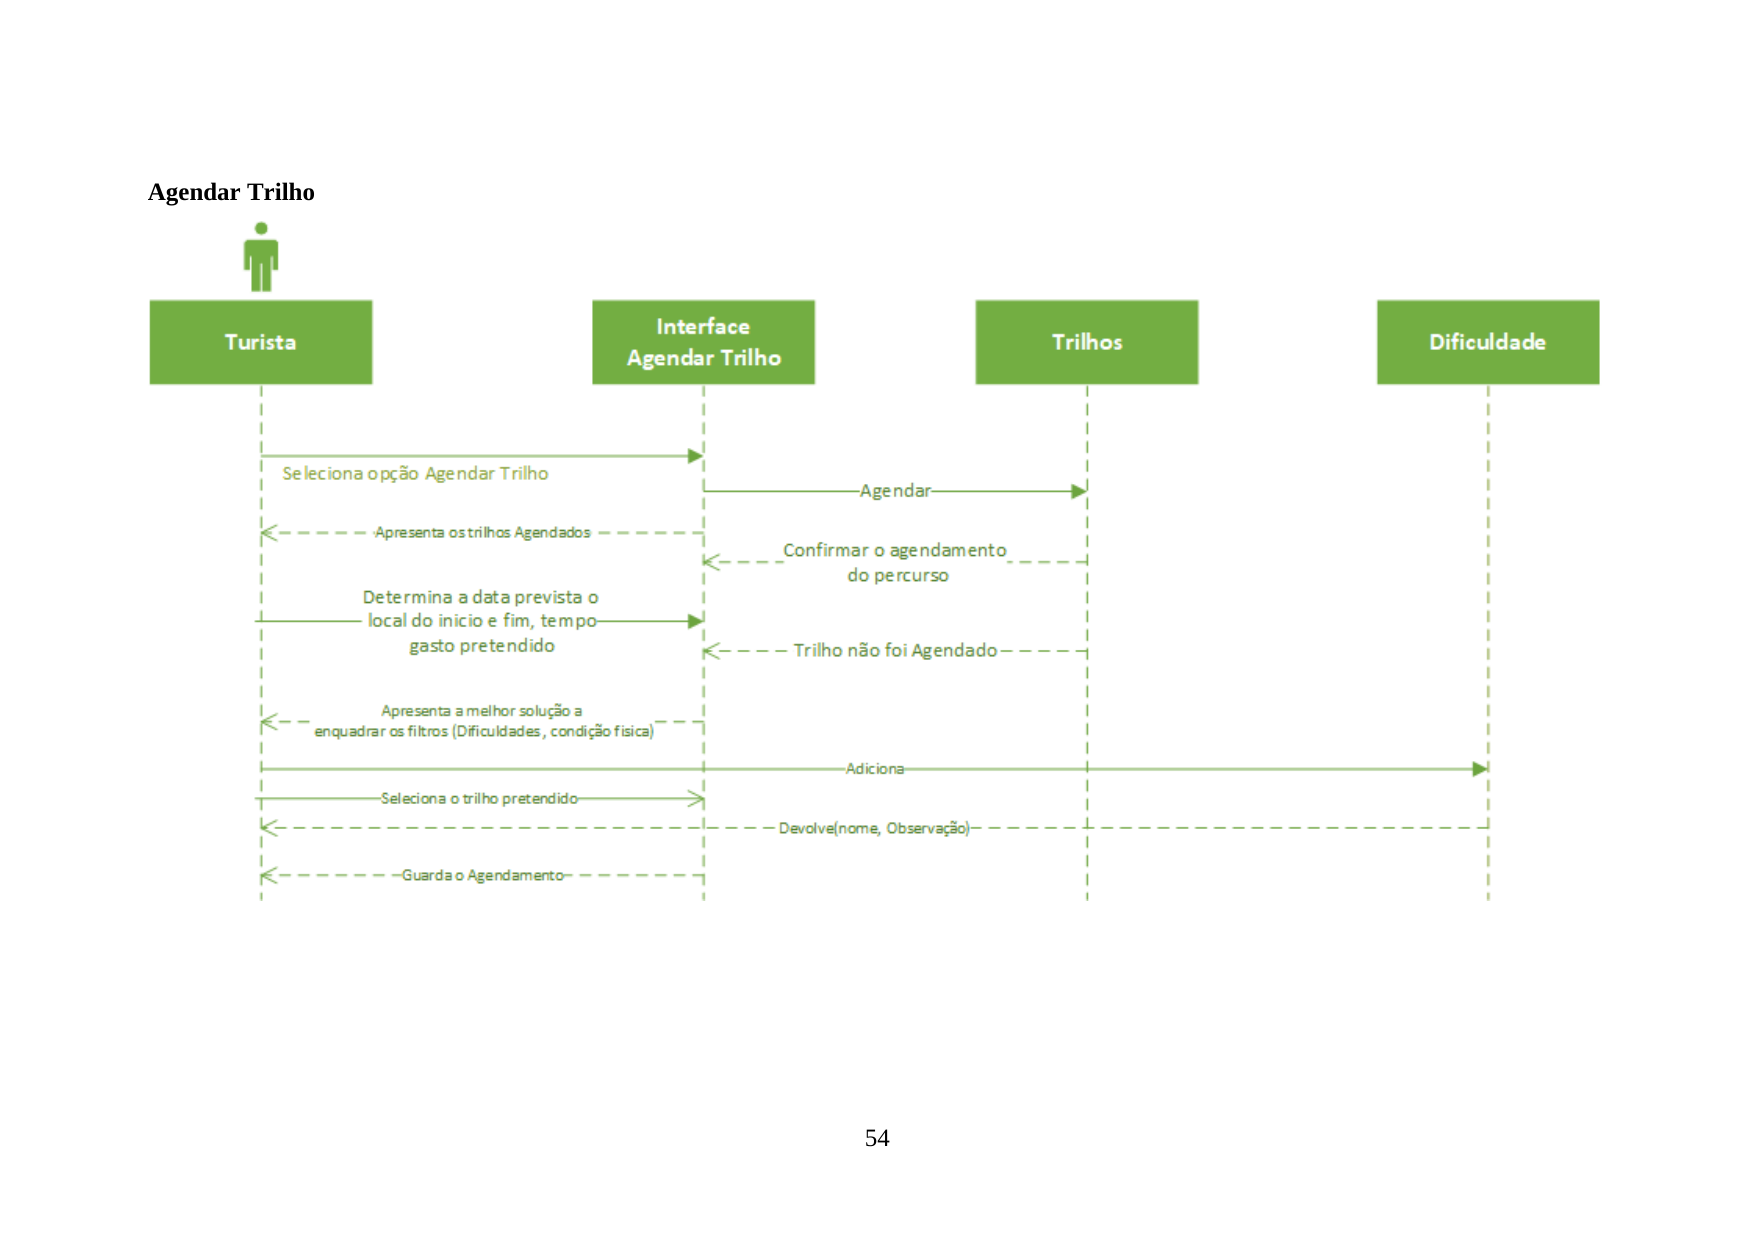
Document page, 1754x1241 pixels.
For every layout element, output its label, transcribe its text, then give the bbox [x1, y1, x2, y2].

text Agendar Trilho [148, 177, 1606, 206]
picture [147, 220, 1603, 901]
